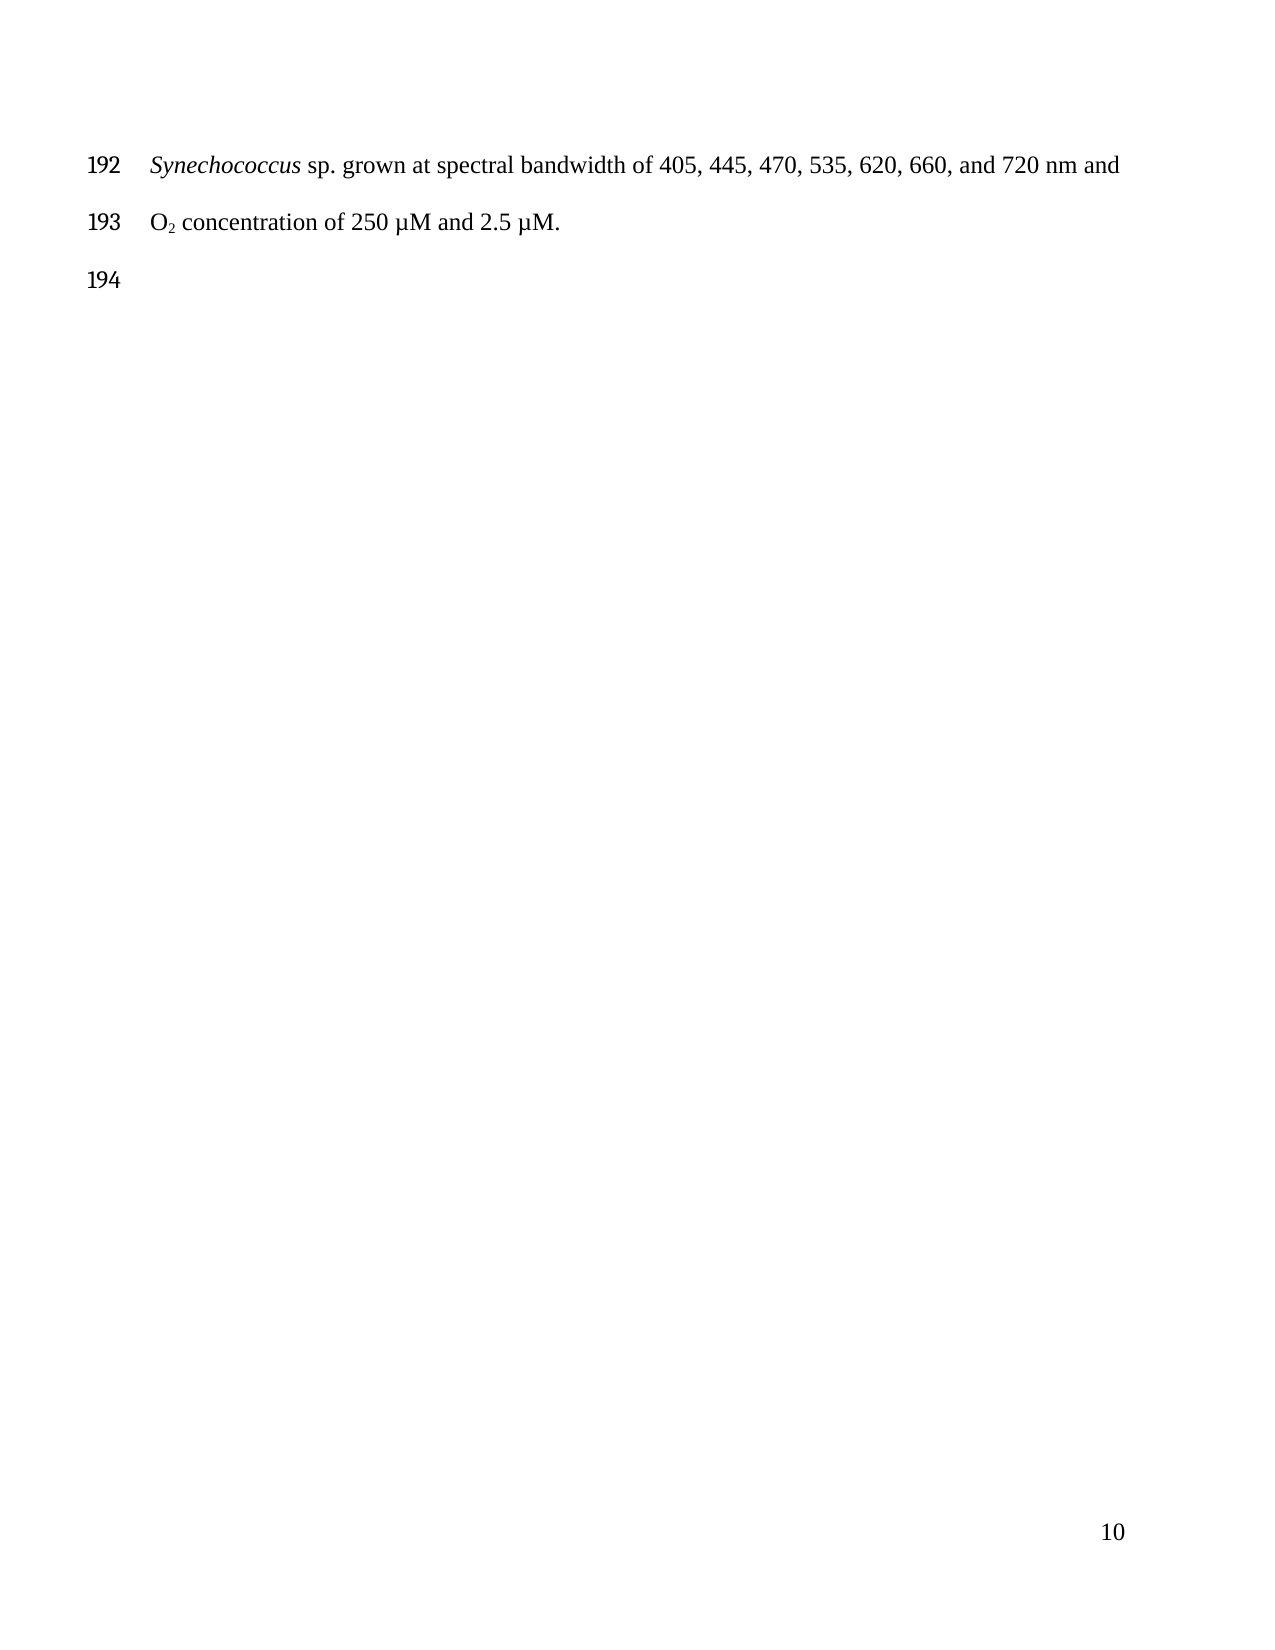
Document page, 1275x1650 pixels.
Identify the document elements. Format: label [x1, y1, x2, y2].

text [150, 150, 1125, 236]
